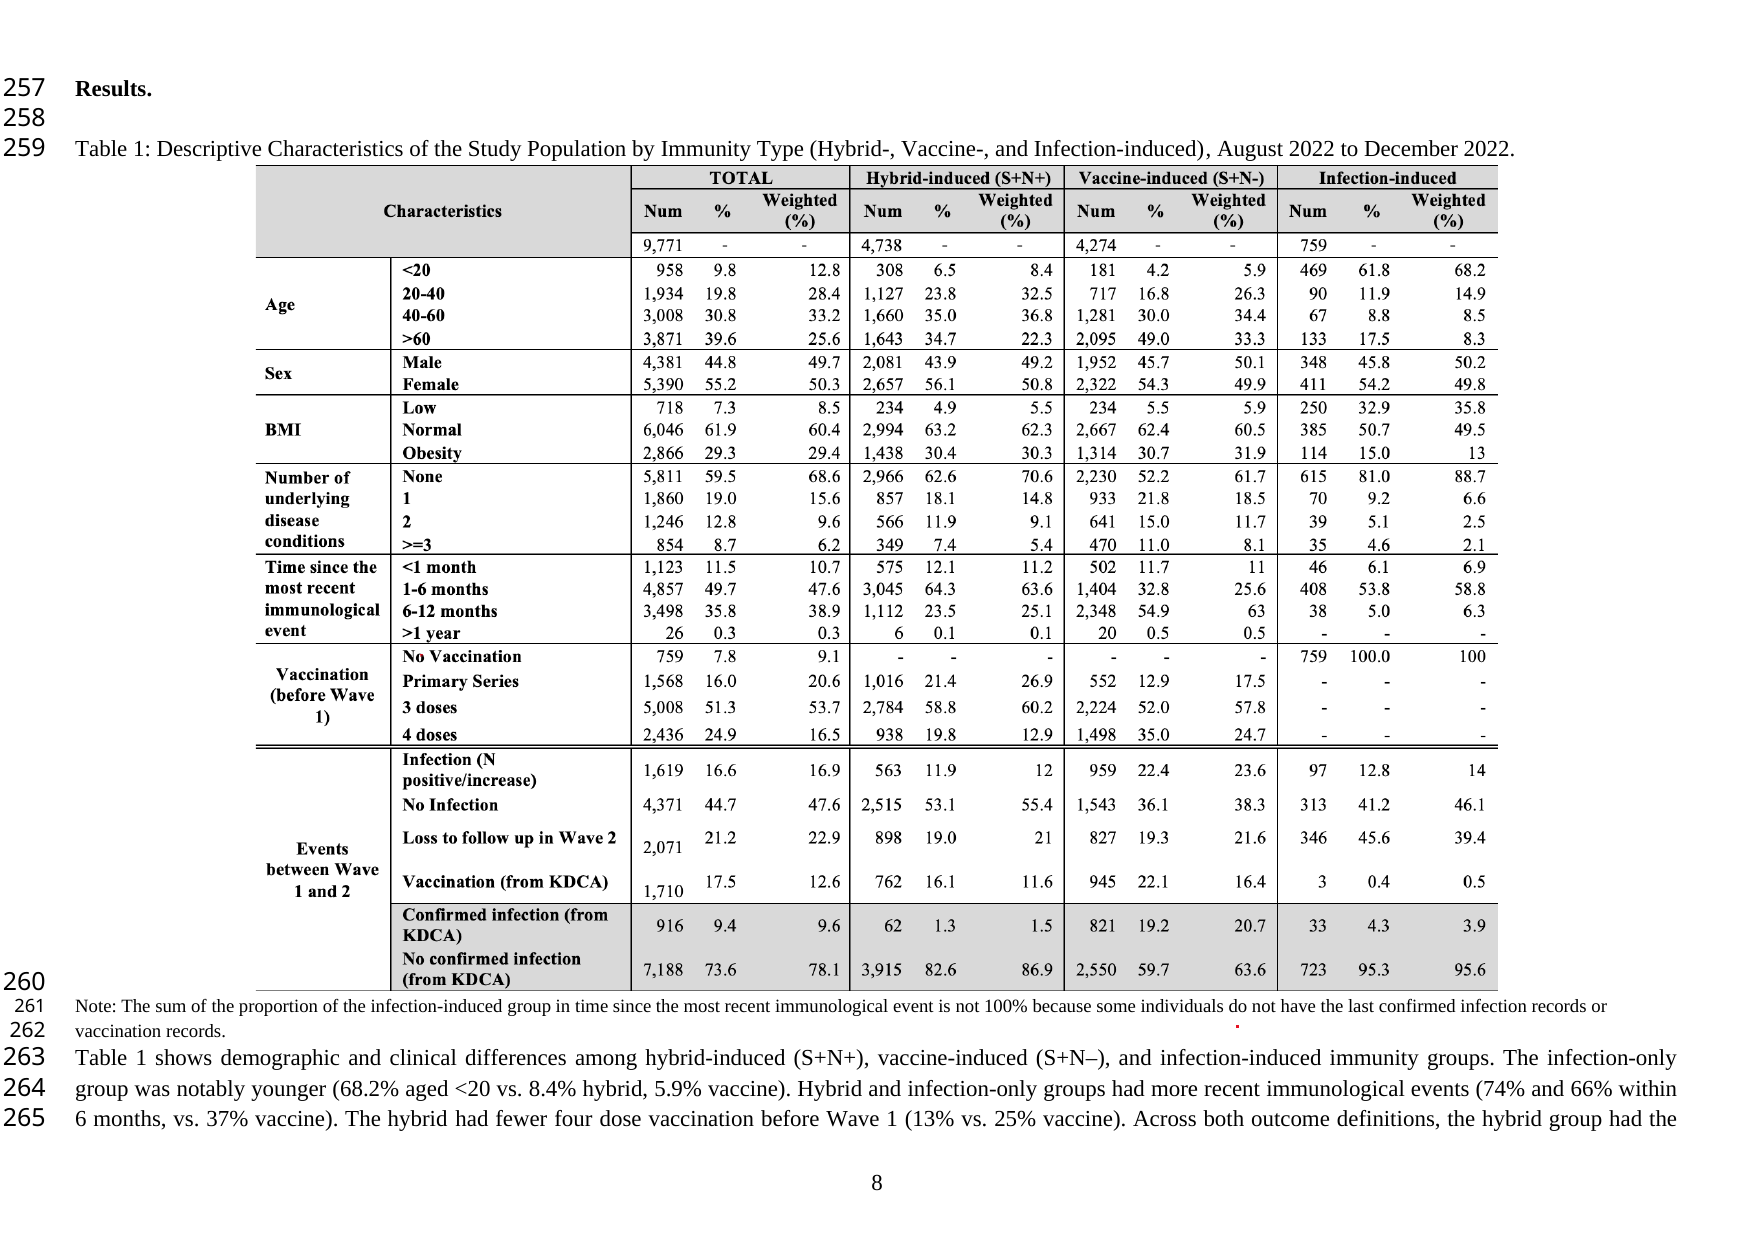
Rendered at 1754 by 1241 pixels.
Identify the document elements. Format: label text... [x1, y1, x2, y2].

text Note: The sum of the proportion of the infection-induced group in time since the most recent immunological event is not 100% because some individuals do not have the last confirmed infection records or vaccination records. [75, 995, 1679, 1041]
text Table 1: Descriptive Characteristics of the Study Population by Immunity Type (Hybrid-, Vaccine-, and Infection-induced), August 2022 to December 2022. [75, 135, 1679, 162]
picture [255, 165, 1499, 991]
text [75, 1044, 1679, 1131]
text Results. [75, 75, 1679, 101]
